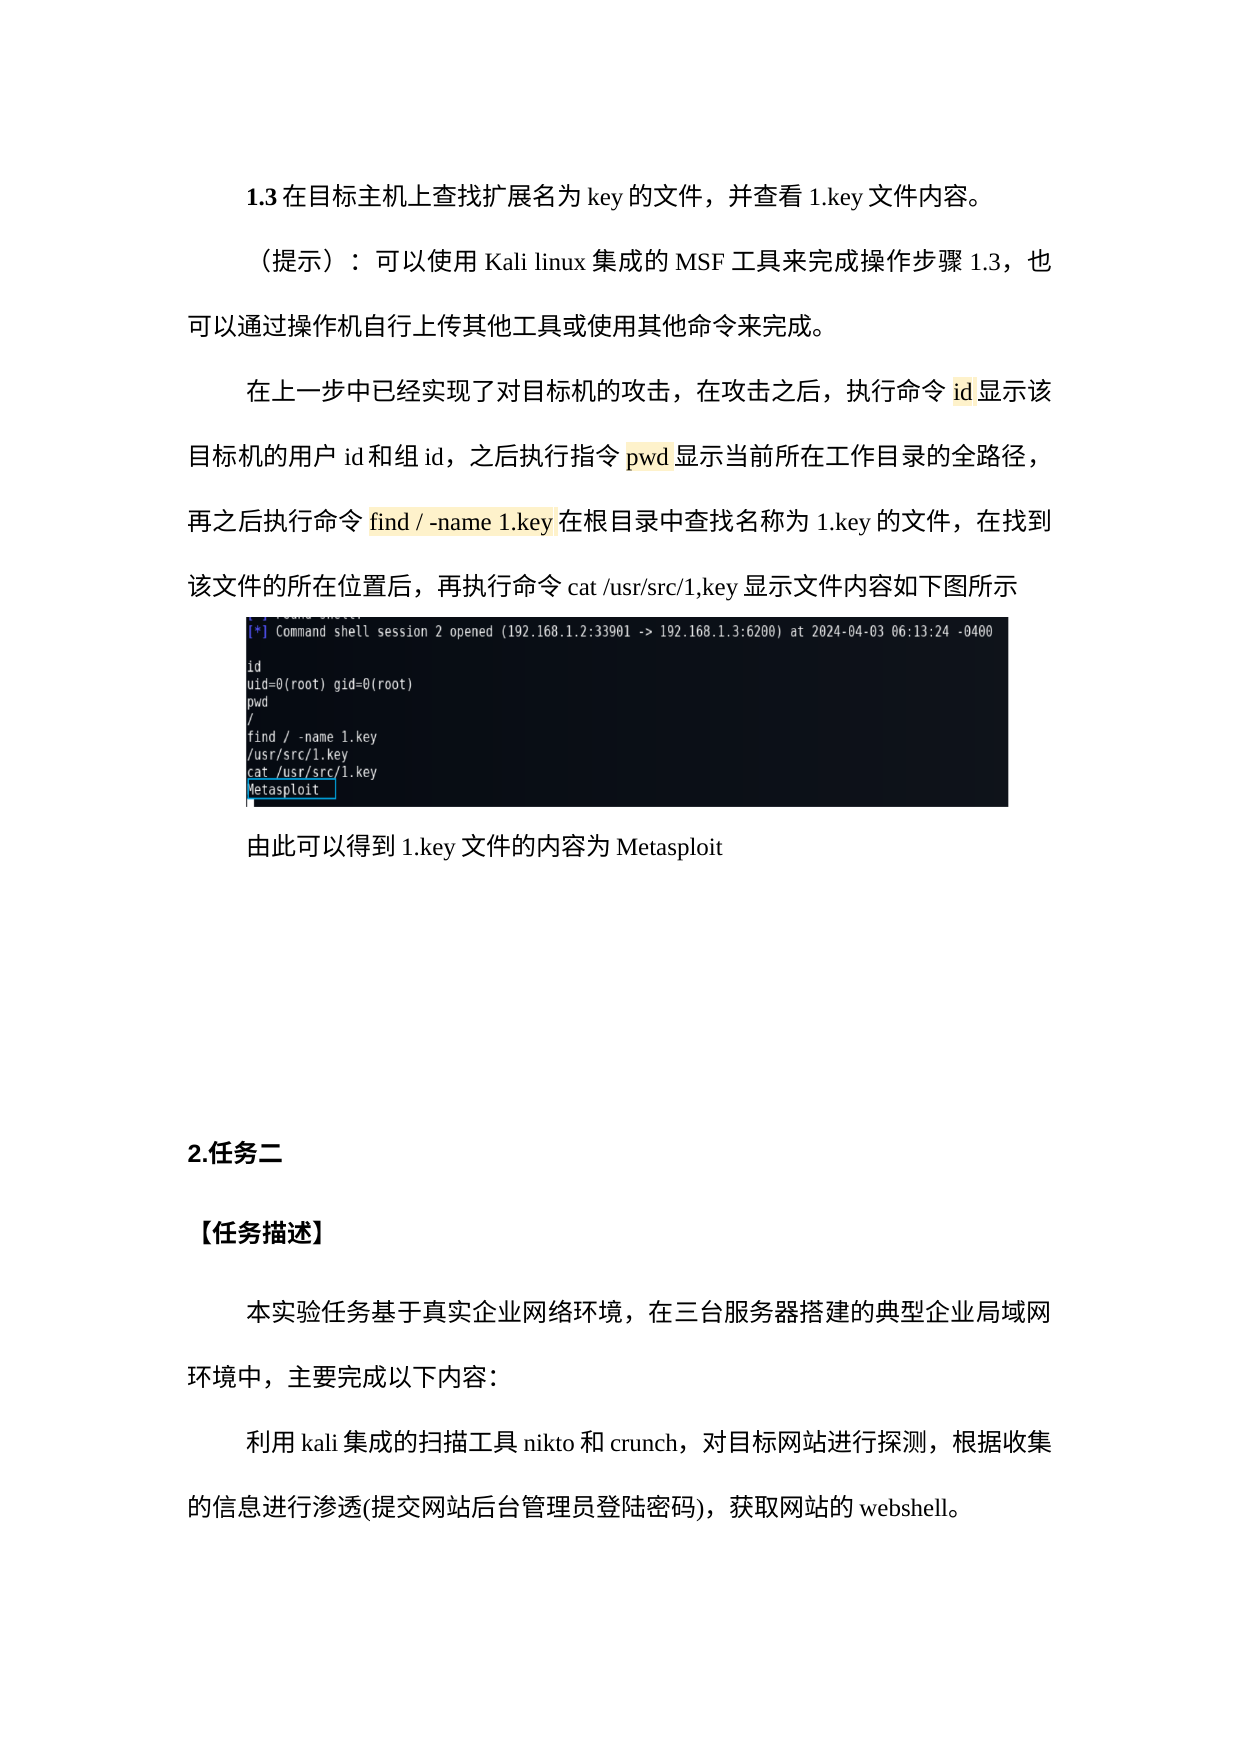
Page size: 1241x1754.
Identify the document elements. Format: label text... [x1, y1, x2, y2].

text 由此可以得到1.key文件的内容为Metasploit [187, 812, 1053, 877]
picture [245, 617, 1009, 807]
text （提示）：可以使用Kali linux集成的MSF工具来完成操作步骤1.3，也可以通过操作机自行上传其他工具或使用其他命令来完成。 [187, 227, 1053, 357]
text 在上一步中已经实现了对目标机的攻击，在攻击之后，执行命令id显示该目标机的用户id和组id，之后执行指令pwd显示当前所在工作目录的全路径，再之后执行命令find / -name 1.key在根目录中查找名称为1.key的文件，在找到该文件的所在位置后，再执行命令cat /usr/src/1,key显示文件内容如下图所示 [187, 357, 1053, 617]
text 1.3在目标主机上查找扩展名为key的文件，并查看1.key文件内容。 [187, 162, 1053, 227]
text 利用kali集成的扫描工具nikto和crunch，对目标网站进行探测，根据收集的信息进行渗透(提交网站后台管理员登陆密码)，获取网站的webshell。 [187, 1408, 1053, 1538]
subtitle 2.任务二 [187, 1119, 1053, 1184]
text 本实验任务基于真实企业网络环境，在三台服务器搭建的典型企业局域网环境中，主要完成以下内容： [187, 1278, 1053, 1408]
subtitle 【任务描述】 [187, 1199, 1053, 1264]
